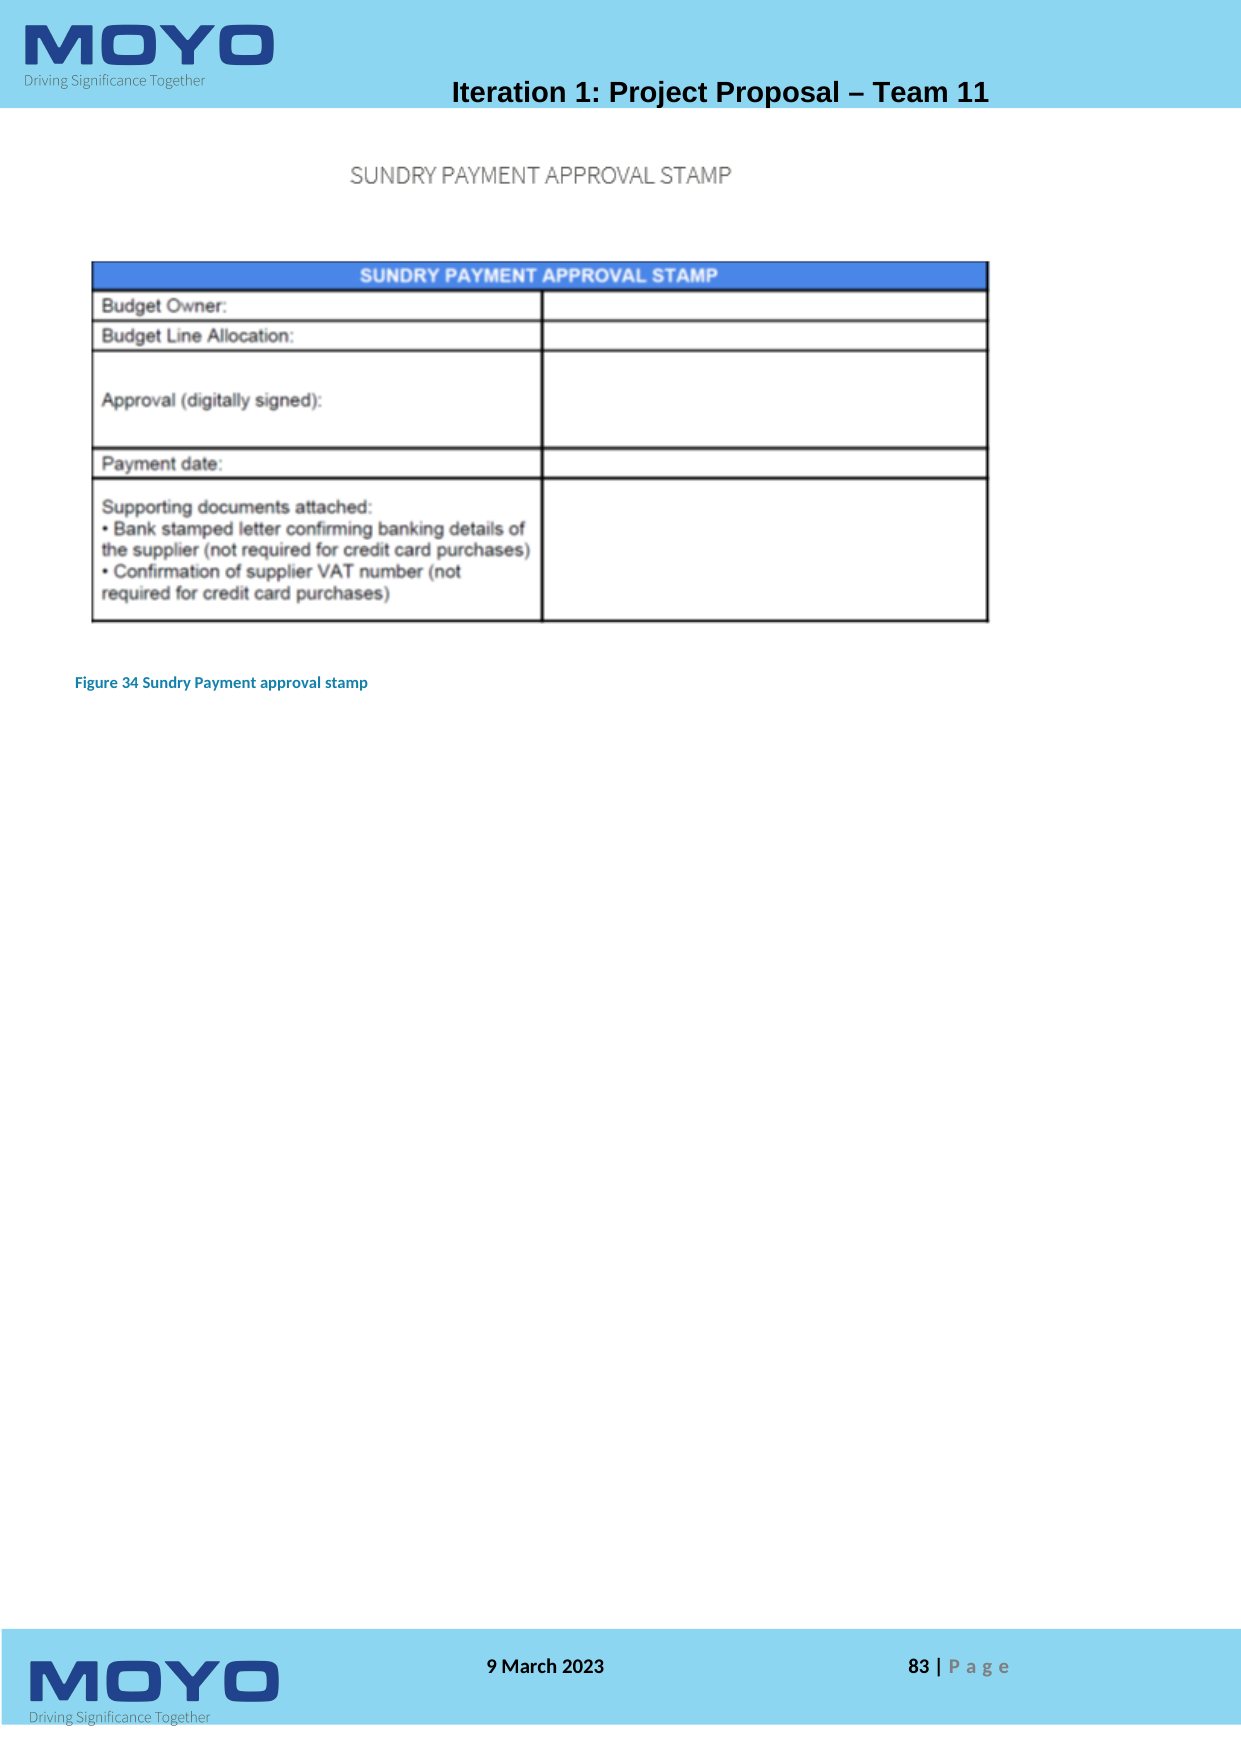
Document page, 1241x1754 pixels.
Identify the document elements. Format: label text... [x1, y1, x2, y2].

picture [21, 19, 277, 92]
picture [26, 1655, 282, 1729]
picture [75, 158, 1016, 648]
text Figure Sundry Payment approval stamp [75, 672, 1165, 692]
